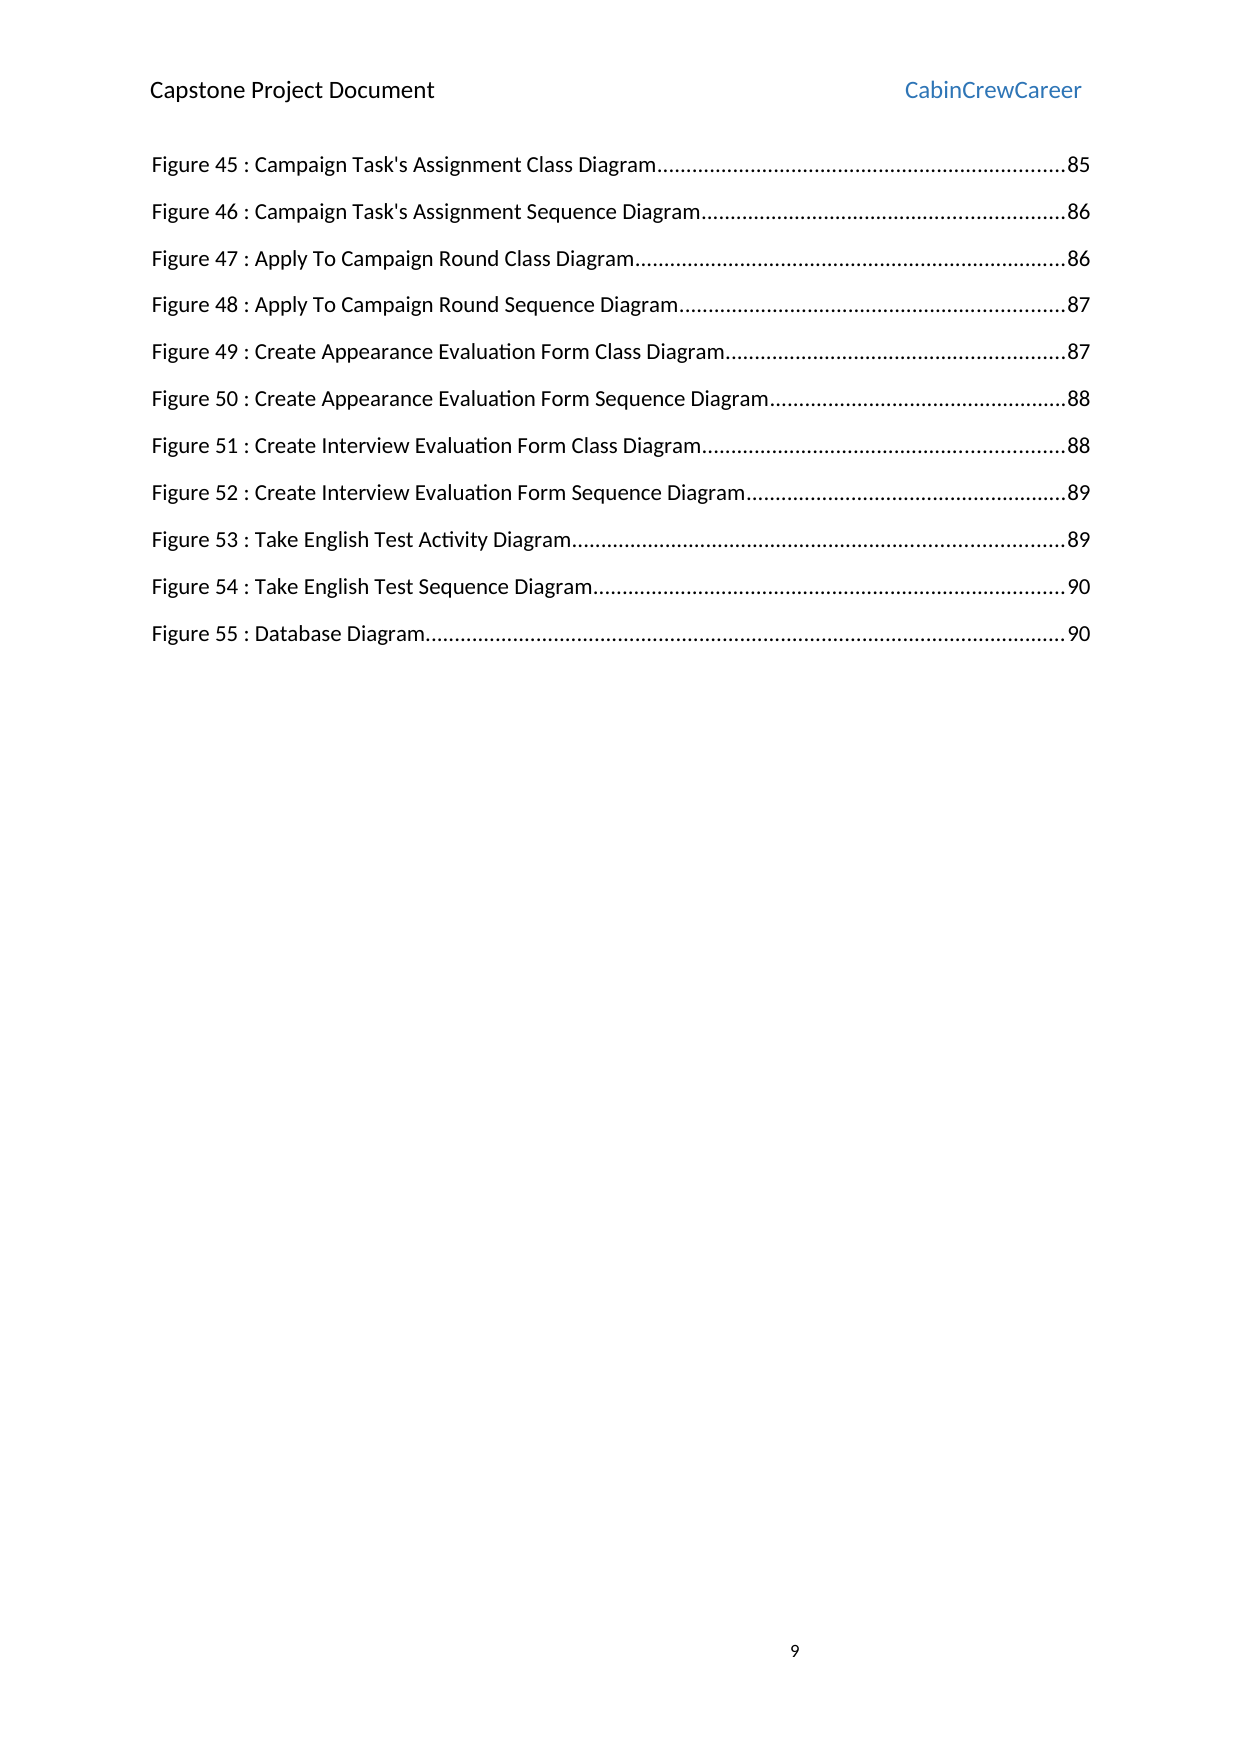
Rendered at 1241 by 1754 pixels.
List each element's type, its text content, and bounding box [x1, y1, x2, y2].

text Figure 46 : Campaign Task's Assignment Sequence Diagram 86 [152, 197, 1090, 225]
text Figure 49 : Create Appearance Evaluation Form Class Diagram 87 [152, 337, 1090, 366]
text Figure 55 : Database Diagram 90 [152, 619, 1090, 647]
text Figure 47 : Apply To Campaign Round Class Diagram 86 [152, 244, 1090, 272]
text Figure 48 : Apply To Campaign Round Sequence Diagram 87 [152, 291, 1090, 319]
text Figure 51 : Create Interview Evaluation Form Class Diagram 88 [152, 431, 1090, 459]
text Figure 53 : Take English Test Activity Diagram 89 [152, 525, 1090, 553]
text Figure 45 : Campaign Task's Assignment Class Diagram 85 [152, 150, 1090, 178]
text Figure 54 : Take English Test Sequence Diagram 90 [152, 572, 1090, 600]
text Figure 50 : Create Appearance Evaluation Form Sequence Diagram 88 [152, 384, 1090, 412]
text Figure 52 : Create Interview Evaluation Form Sequence Diagram 89 [152, 478, 1090, 506]
